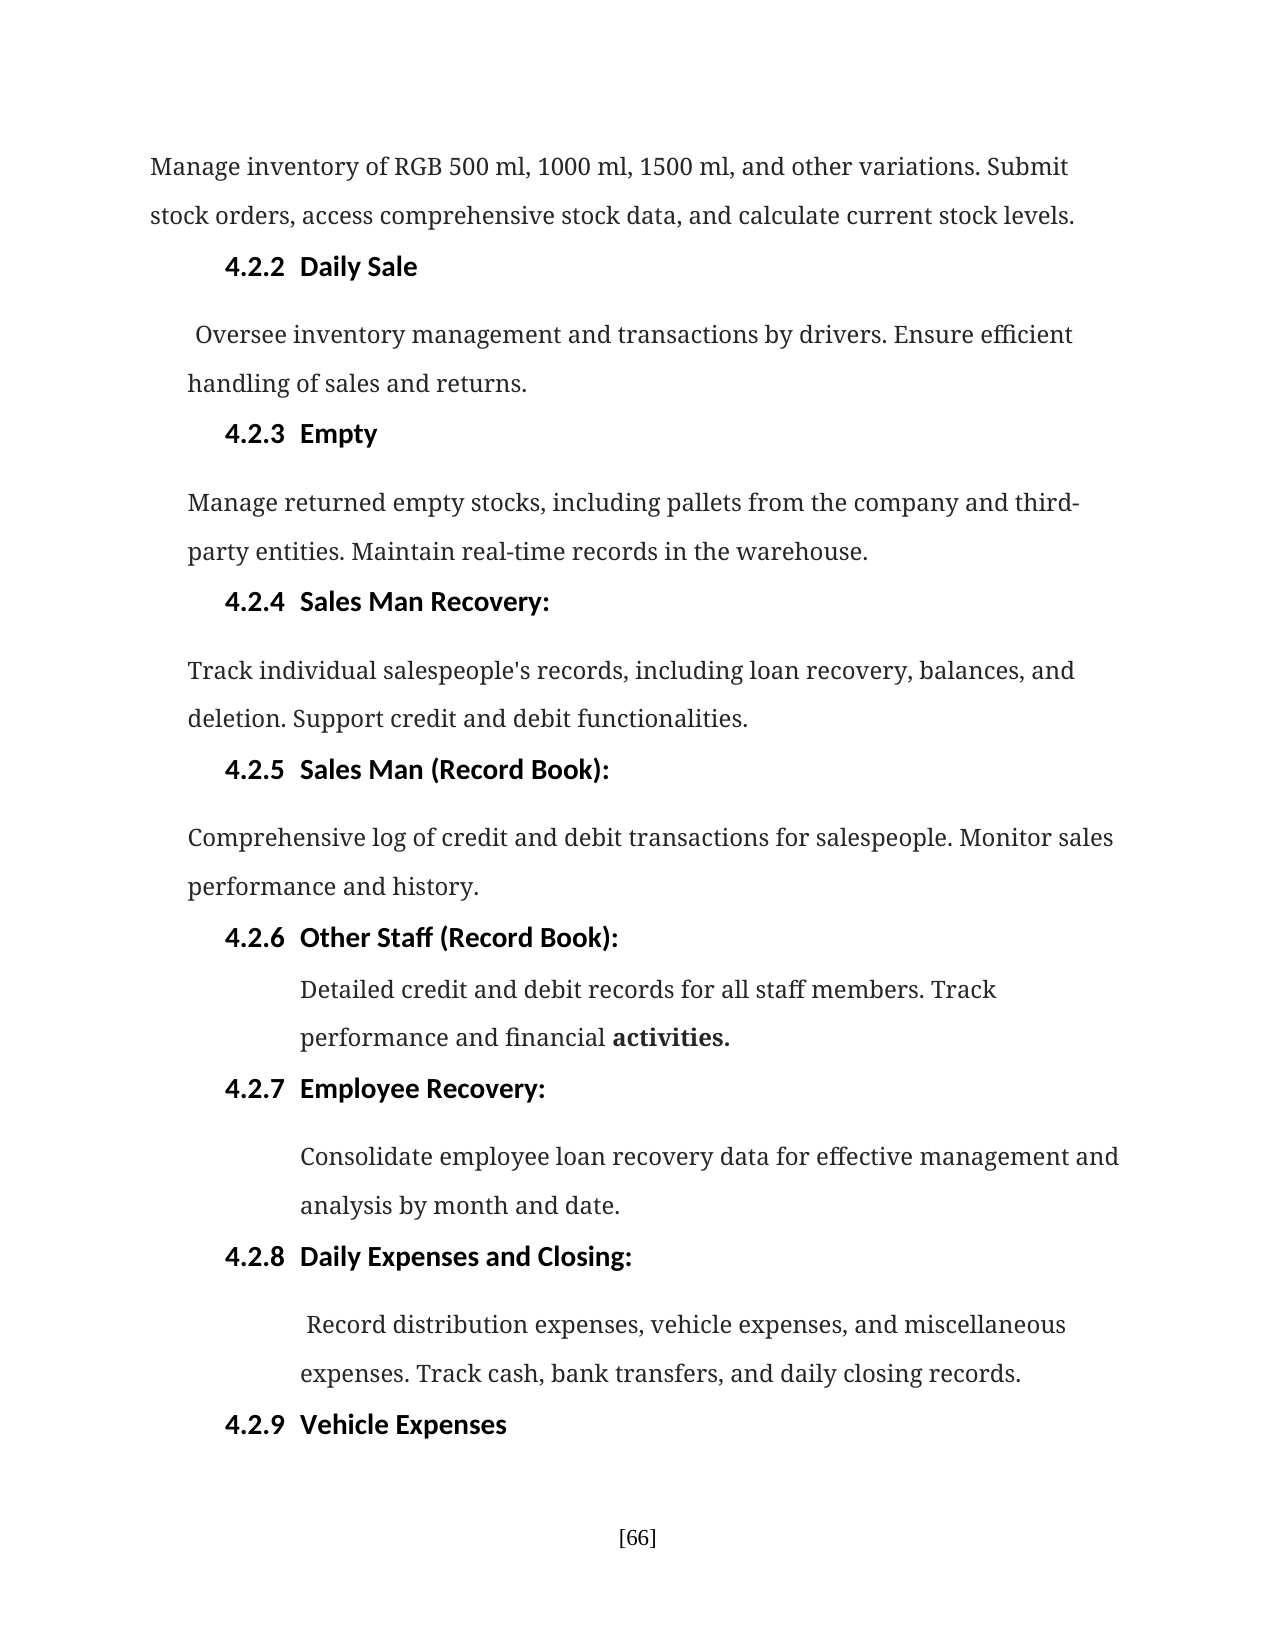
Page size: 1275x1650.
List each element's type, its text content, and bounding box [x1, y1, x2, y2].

list Detailed credit and debit records for all staff members. Track performance and financial activities. [300, 972, 1125, 1054]
list Empty [225, 416, 1125, 451]
list Daily Sale [225, 248, 1125, 283]
text Consolidate employee loan recovery data for effective management and analysis by month and date. [300, 1140, 1125, 1222]
list Daily Expenses and Closing: [225, 1238, 1125, 1273]
list Other Staff (Record Book): [225, 919, 1125, 954]
list Employee Recovery: [225, 1070, 1125, 1106]
text Comprehensive log of credit and debit transactions for salespeople. Monitor sales performance and history. [187, 821, 1125, 903]
text Record distribution expenses, vehicle expenses, and miscellaneous expenses. Track cash, bank transfers, and daily closing records. [300, 1308, 1125, 1389]
list Sales Man Recovery: [225, 583, 1125, 619]
list Vehicle Expenses [225, 1406, 1125, 1441]
list Sales Man (Record Book): [225, 751, 1125, 787]
text Manage returned empty stocks, including pallets from the company and third-party entities. Maintain real-time records in the warehouse. [187, 486, 1125, 567]
text Track individual salespeople's records, including loan recovery, balances, and deletion. Support credit and debit functionalities. [187, 653, 1125, 735]
text Oversee inventory management and transactions by drivers. Ensure efficient handling of sales and returns. [187, 318, 1125, 399]
text Manage inventory of RGB 500 ml, 1000 ml, 1500 ml, and other variations. Submit stock orders, access comprehensive stock data, and calculate current stock levels. [150, 150, 1125, 231]
